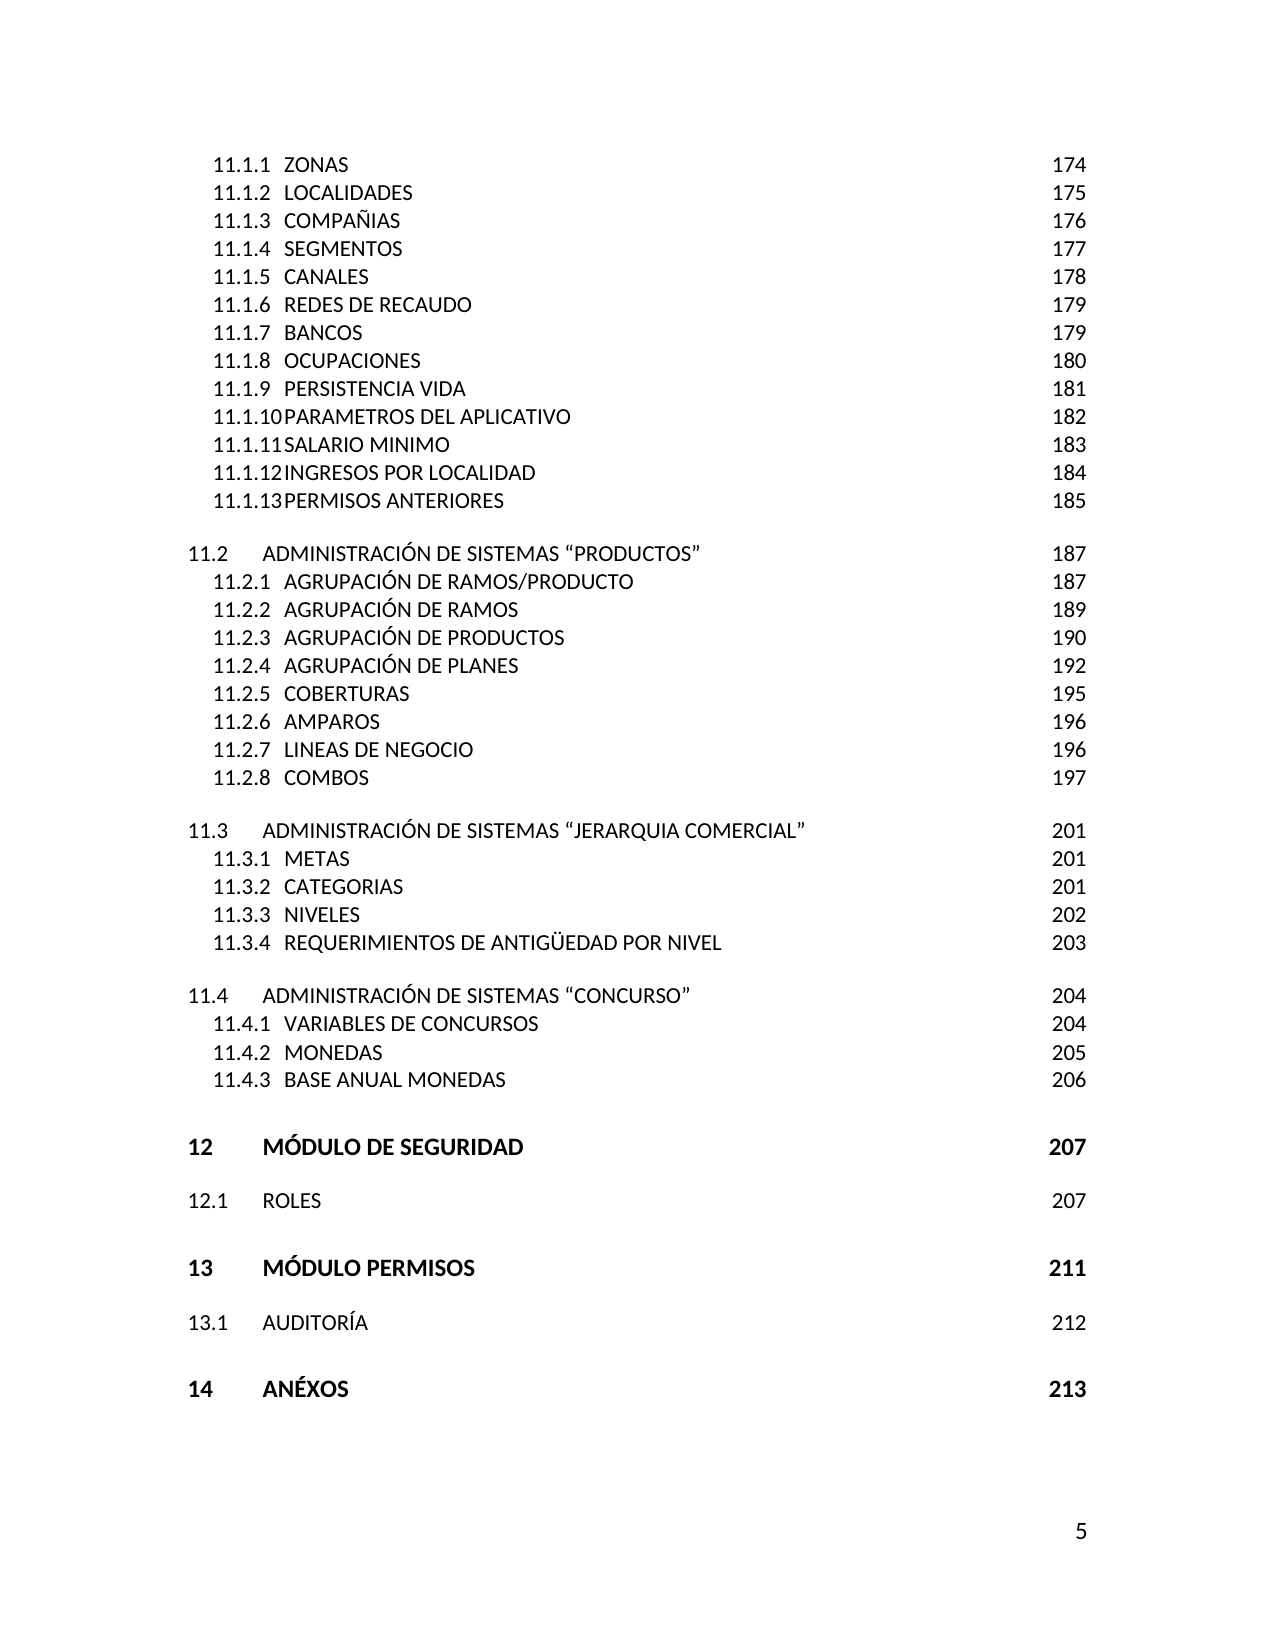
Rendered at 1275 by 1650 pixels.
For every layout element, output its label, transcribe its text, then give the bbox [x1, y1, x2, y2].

text 11.1.9 PERSISTENCIA VIDA 181 [212, 374, 1087, 402]
text 13.1 AUDITORÍA 212 [187, 1308, 1087, 1336]
text 11.1.6 REDES DE RECAUDO 179 [212, 290, 1087, 318]
text 11.4.1 VARIABLES DE CONCURSOS 204 [212, 1009, 1087, 1038]
text 11.3.1 METAS 201 [212, 844, 1087, 872]
text 11.2.2 AGRUPACIÓN DE RAMOS 189 [212, 595, 1087, 623]
text 11.4.3 BASE ANUAL MONEDAS 206 [212, 1066, 1087, 1094]
text 12.1 ROLES 207 [187, 1187, 1087, 1215]
text 11.2.1 AGRUPACIÓN DE RAMOS/PRODUCTO 187 [212, 567, 1087, 595]
text 11.2 ADMINISTRACIÓN DE SISTEMAS “PRODUCTOS” 187 [187, 539, 1087, 567]
text 11.1.2 LOCALIDADES 175 [212, 178, 1087, 206]
text 11.2.5 COBERTURAS 195 [212, 679, 1087, 707]
text 11.4 ADMINISTRACIÓN DE SISTEMAS “CONCURSO” 204 [187, 982, 1087, 1009]
text 11.2.8 COMBOS 197 [212, 763, 1087, 791]
text 11.1.1 ZONAS 174 [212, 150, 1087, 178]
text 11.2.7 LINEAS DE NEGOCIO 196 [212, 735, 1087, 763]
text 13 MÓDULO PERMISOS 211 [187, 1252, 1087, 1283]
text 11.1.5 CANALES 178 [212, 262, 1087, 290]
text 11.2.6 AMPAROS 196 [212, 707, 1087, 735]
text 11.1.12 INGRESOS POR LOCALIDAD 184 [212, 458, 1087, 486]
text 11.3 ADMINISTRACIÓN DE SISTEMAS “JERARQUIA COMERCIAL” 201 [187, 816, 1087, 844]
text 14 ANÉXOS 213 [187, 1373, 1087, 1404]
text 11.3.2 CATEGORIAS 201 [212, 872, 1087, 901]
text 11.4.2 MONEDAS 205 [212, 1038, 1087, 1066]
text 11.1.10 PARAMETROS DEL APLICATIVO 182 [212, 402, 1087, 430]
text 11.2.3 AGRUPACIÓN DE PRODUCTOS 190 [212, 623, 1087, 651]
text 11.3.4 REQUERIMIENTOS DE ANTIGÜEDAD POR NIVEL 203 [212, 928, 1087, 957]
text 11.1.8 OCUPACIONES 180 [212, 346, 1087, 374]
text 11.1.4 SEGMENTOS 177 [212, 234, 1087, 262]
text 11.2.4 AGRUPACIÓN DE PLANES 192 [212, 651, 1087, 679]
text 11.1.7 BANCOS 179 [212, 318, 1087, 346]
text 11.1.11 SALARIO MINIMO 183 [212, 430, 1087, 458]
text 12 MÓDULO DE SEGURIDAD 207 [187, 1131, 1087, 1162]
text 11.1.13 PERMISOS ANTERIORES 185 [212, 486, 1087, 514]
text 11.1.3 COMPAÑIAS 176 [212, 206, 1087, 234]
text 11.3.3 NIVELES 202 [212, 901, 1087, 928]
